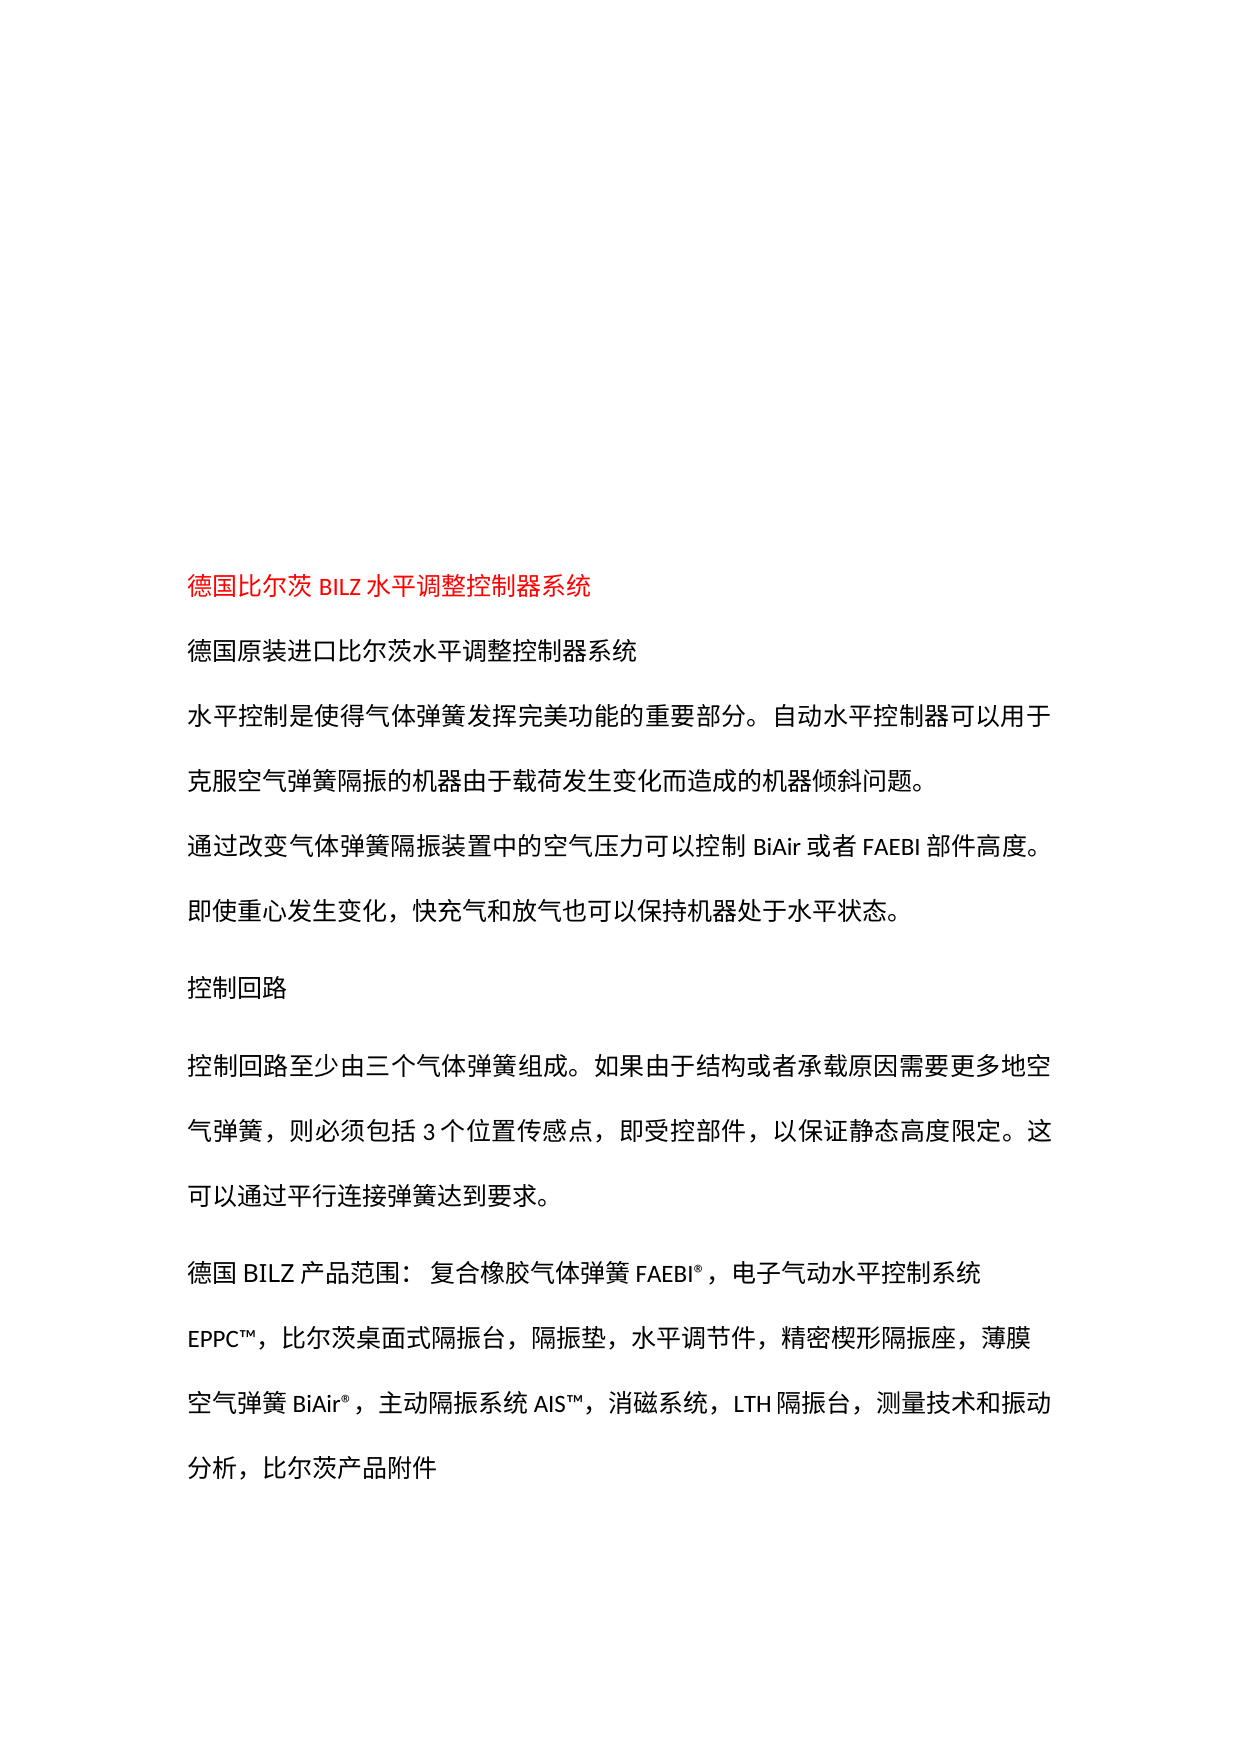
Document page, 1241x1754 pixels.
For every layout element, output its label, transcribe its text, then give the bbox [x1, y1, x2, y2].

text 德国比尔茨 BILZ水平调整控制器系统 [187, 552, 1053, 617]
text 德国BILZ产品范围： 复合橡胶气体弹簧FAEBI®，电子气动水平控制系统EPPC™，比尔茨桌面式隔振台，隔振垫，水平调节件，精密楔形隔振座，薄膜空气弹簧BiAir®，主动隔振系统AIS™，消磁系统，LTH隔振台，测量技术和振动分析，比尔茨产品附件 [187, 1239, 1053, 1499]
text 德国原装进口比尔茨水平调整控制器系统 [187, 617, 1053, 682]
text 通过改变气体弹簧隔振装置中的空气压力可以控制BiAir或者FAEBI部件高度。即使重心发生变化，快充气和放气也可以保持机器处于水平状态。 [187, 812, 1053, 942]
text 水平控制是使得气体弹簧发挥完美功能的重要部分。自动水平控制器可以用于克服空气弹簧隔振的机器由于载荷发生变化而造成的机器倾斜问题。 [187, 682, 1053, 812]
text 控制回路至少由三个气体弹簧组成。如果由于结构或者承载原因需要更多地空气弹簧，则必须包括3个位置传感点，即受控部件，以保证静态高度限定。这可以通过平行连接弹簧达到要求。 [187, 1032, 1053, 1227]
text 控制回路 [187, 954, 1053, 1019]
